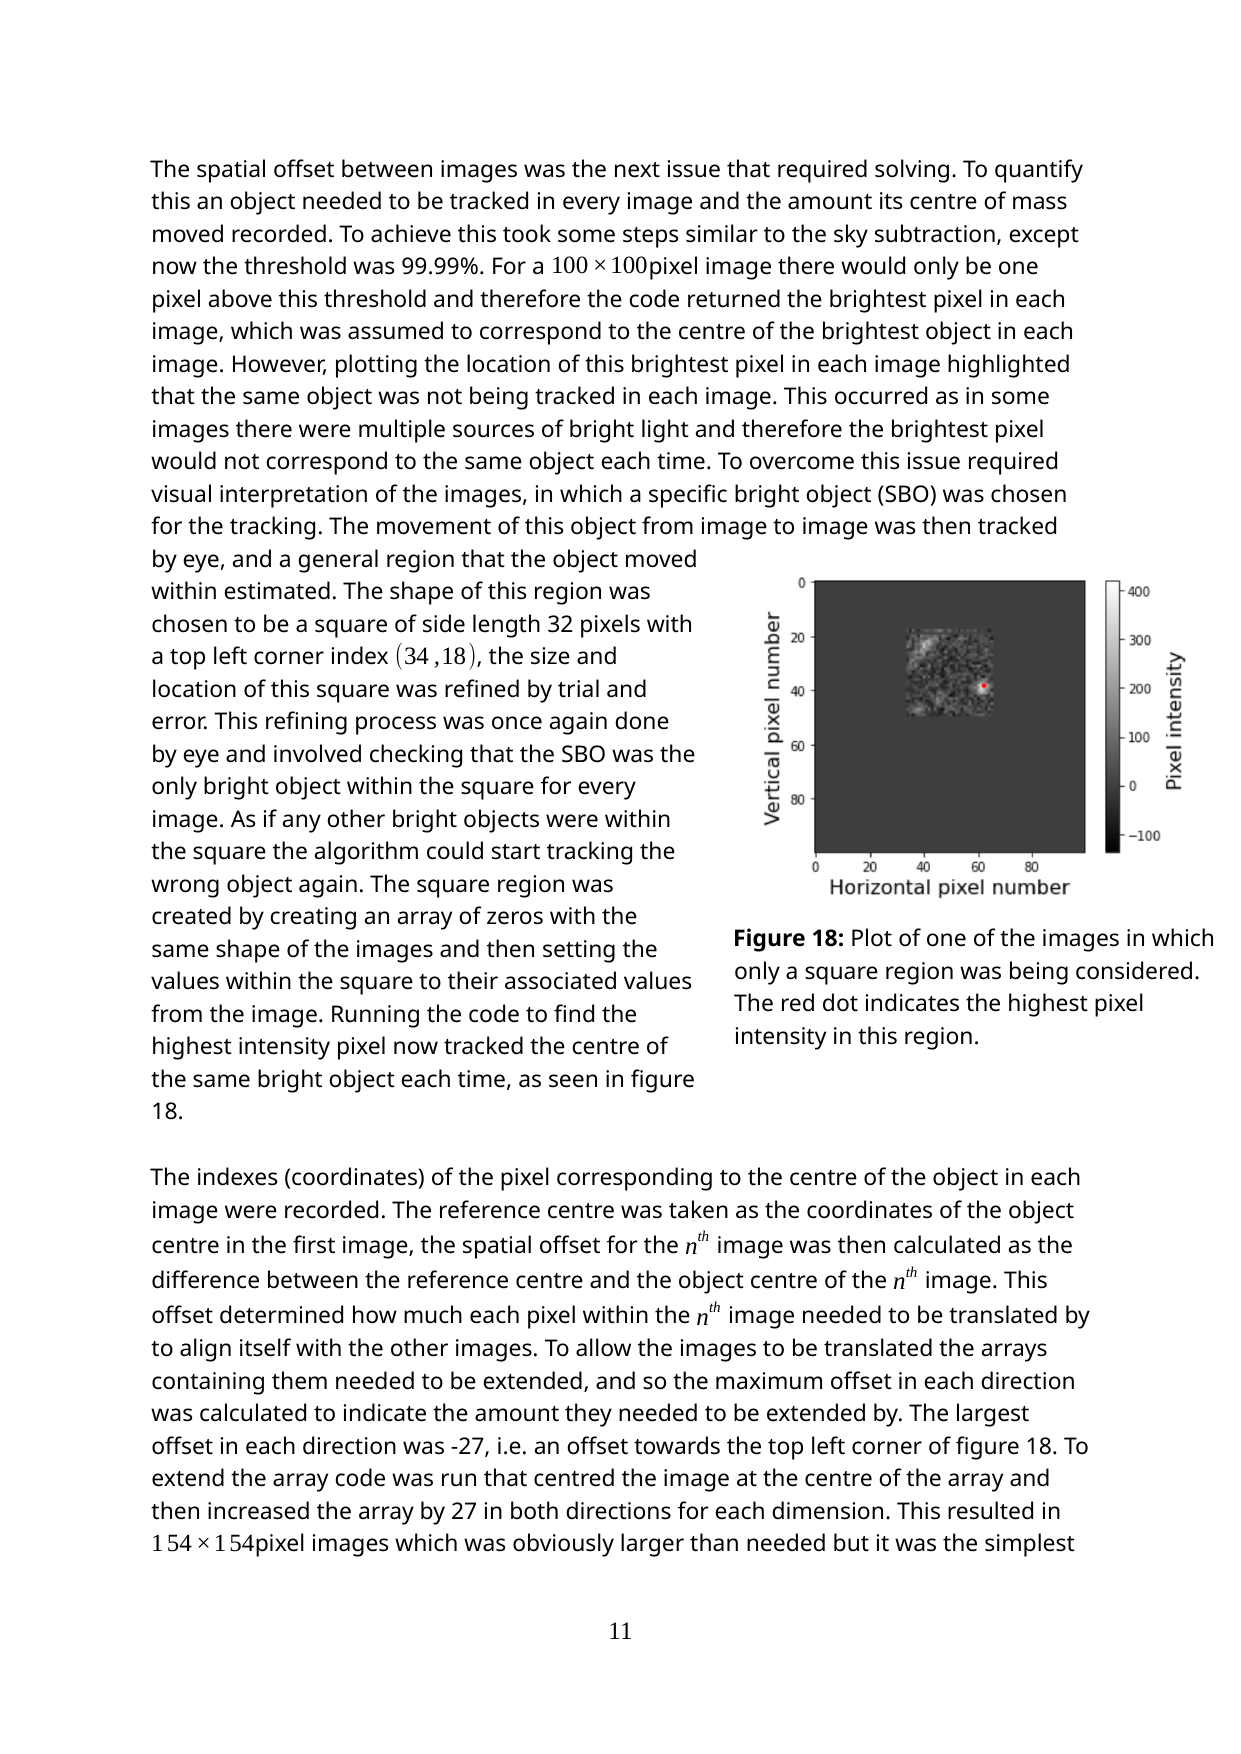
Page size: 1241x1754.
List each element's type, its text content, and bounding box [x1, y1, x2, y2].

picture [737, 554, 1201, 916]
text The spatial offset between images was the next issue that required solving. To quantify this an object needed to be tracked in every image and the amount its centre of mass moved recorded. To achieve this took some steps similar to the sky subtraction, except now the threshold was 99.99%. For a pixel image there would only be one pixel above this threshold and therefore the code returned the brightest pixel in each image, which was assumed to correspond to the centre of the brightest object in each image. However, plotting the location of this brightest pixel in each image highlighted that the same object was not being tracked in each image. This occurred as in some images there were multiple sources of bright light and therefore the brightest pixel would not correspond to the same object each time. To overcome this issue required visual interpretation of the images, in which a specific bright object (SBO) was chosen for the tracking. The movement of this object from image to image was then tracked by eye, and a general region that the object moved within estimated. The shape of this region was chosen to be a square of side length 32 pixels with a top left corner index , the size and location of this square was refined by trial and error. This refining process was once again done by eye and involved checking that the SBO was the only bright object within the square for every image. As if any other bright objects were within the square the algorithm could start tracking the wrong object again. The square region was created by creating an array of zeros with the same shape of the images and then setting the values within the square to their associated values from the image. Running the code to find the highest intensity pixel now tracked the centre of the same bright object each time, as seen in figure 18. [150, 153, 1090, 1127]
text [150, 1161, 1090, 1559]
